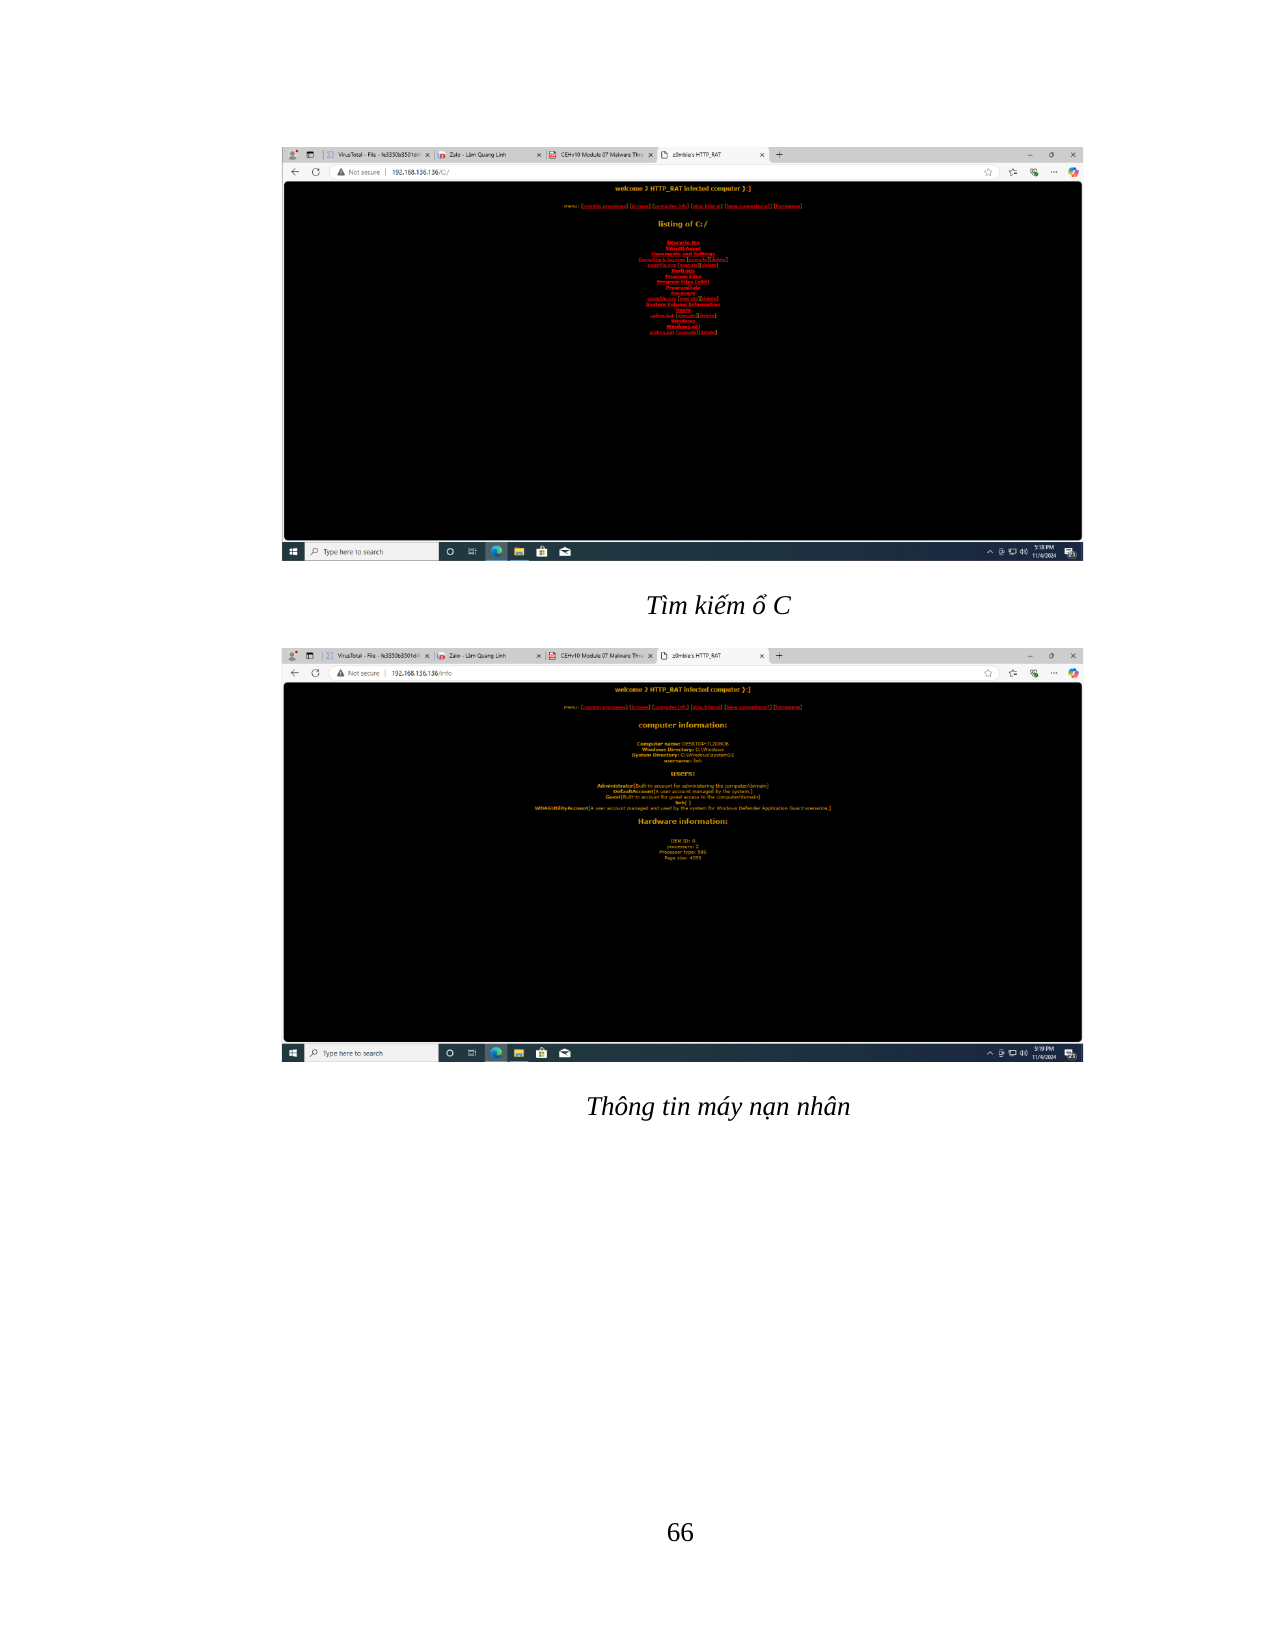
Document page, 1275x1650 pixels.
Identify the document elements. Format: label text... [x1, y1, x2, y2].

picture [281, 147, 1084, 561]
picture [281, 648, 1084, 1062]
text Thông tin máy nạn nhân [207, 1089, 1157, 1121]
text Tìm kiếm ổ C [207, 589, 1157, 620]
